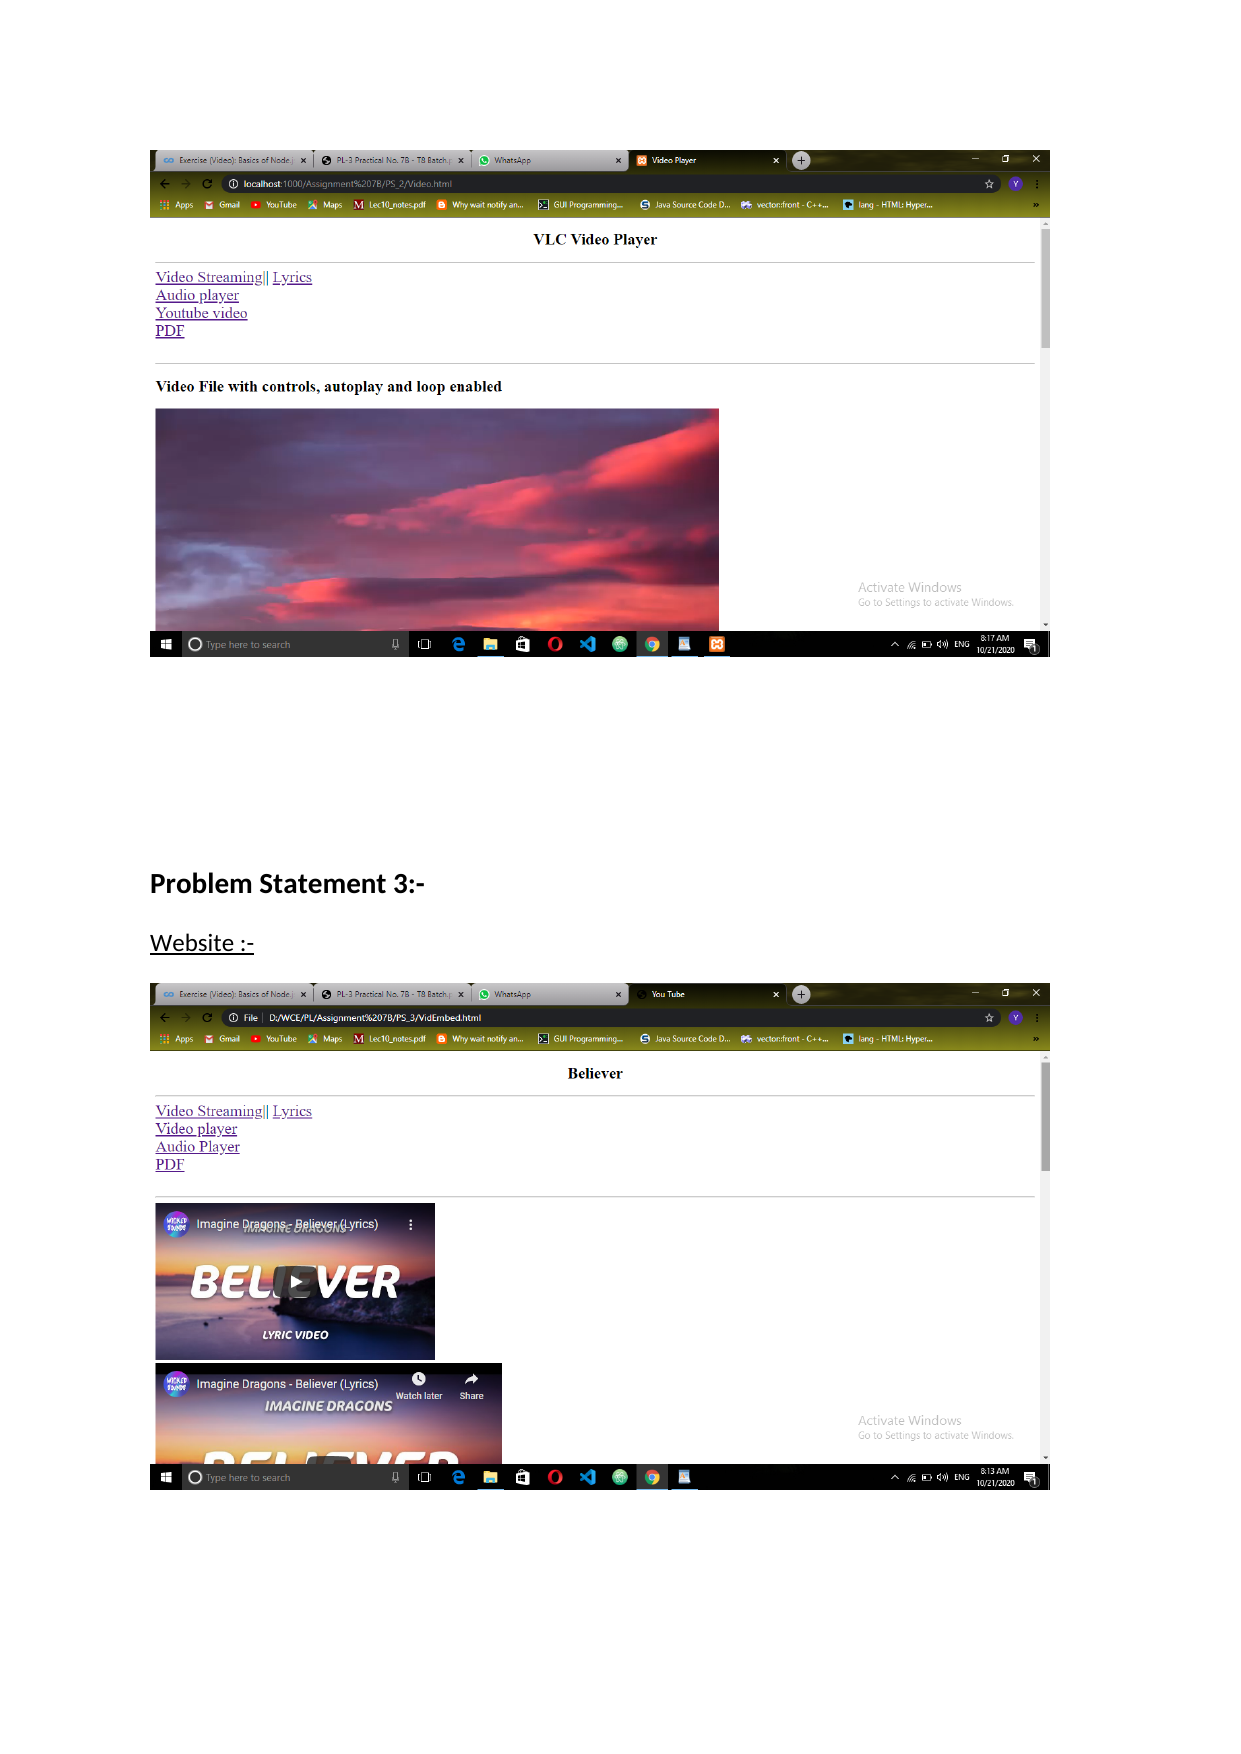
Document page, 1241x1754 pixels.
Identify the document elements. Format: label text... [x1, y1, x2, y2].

text Website :- [150, 927, 1090, 958]
picture [150, 983, 1050, 1490]
text Problem Statement 3:- [150, 865, 1090, 901]
picture [150, 150, 1050, 657]
